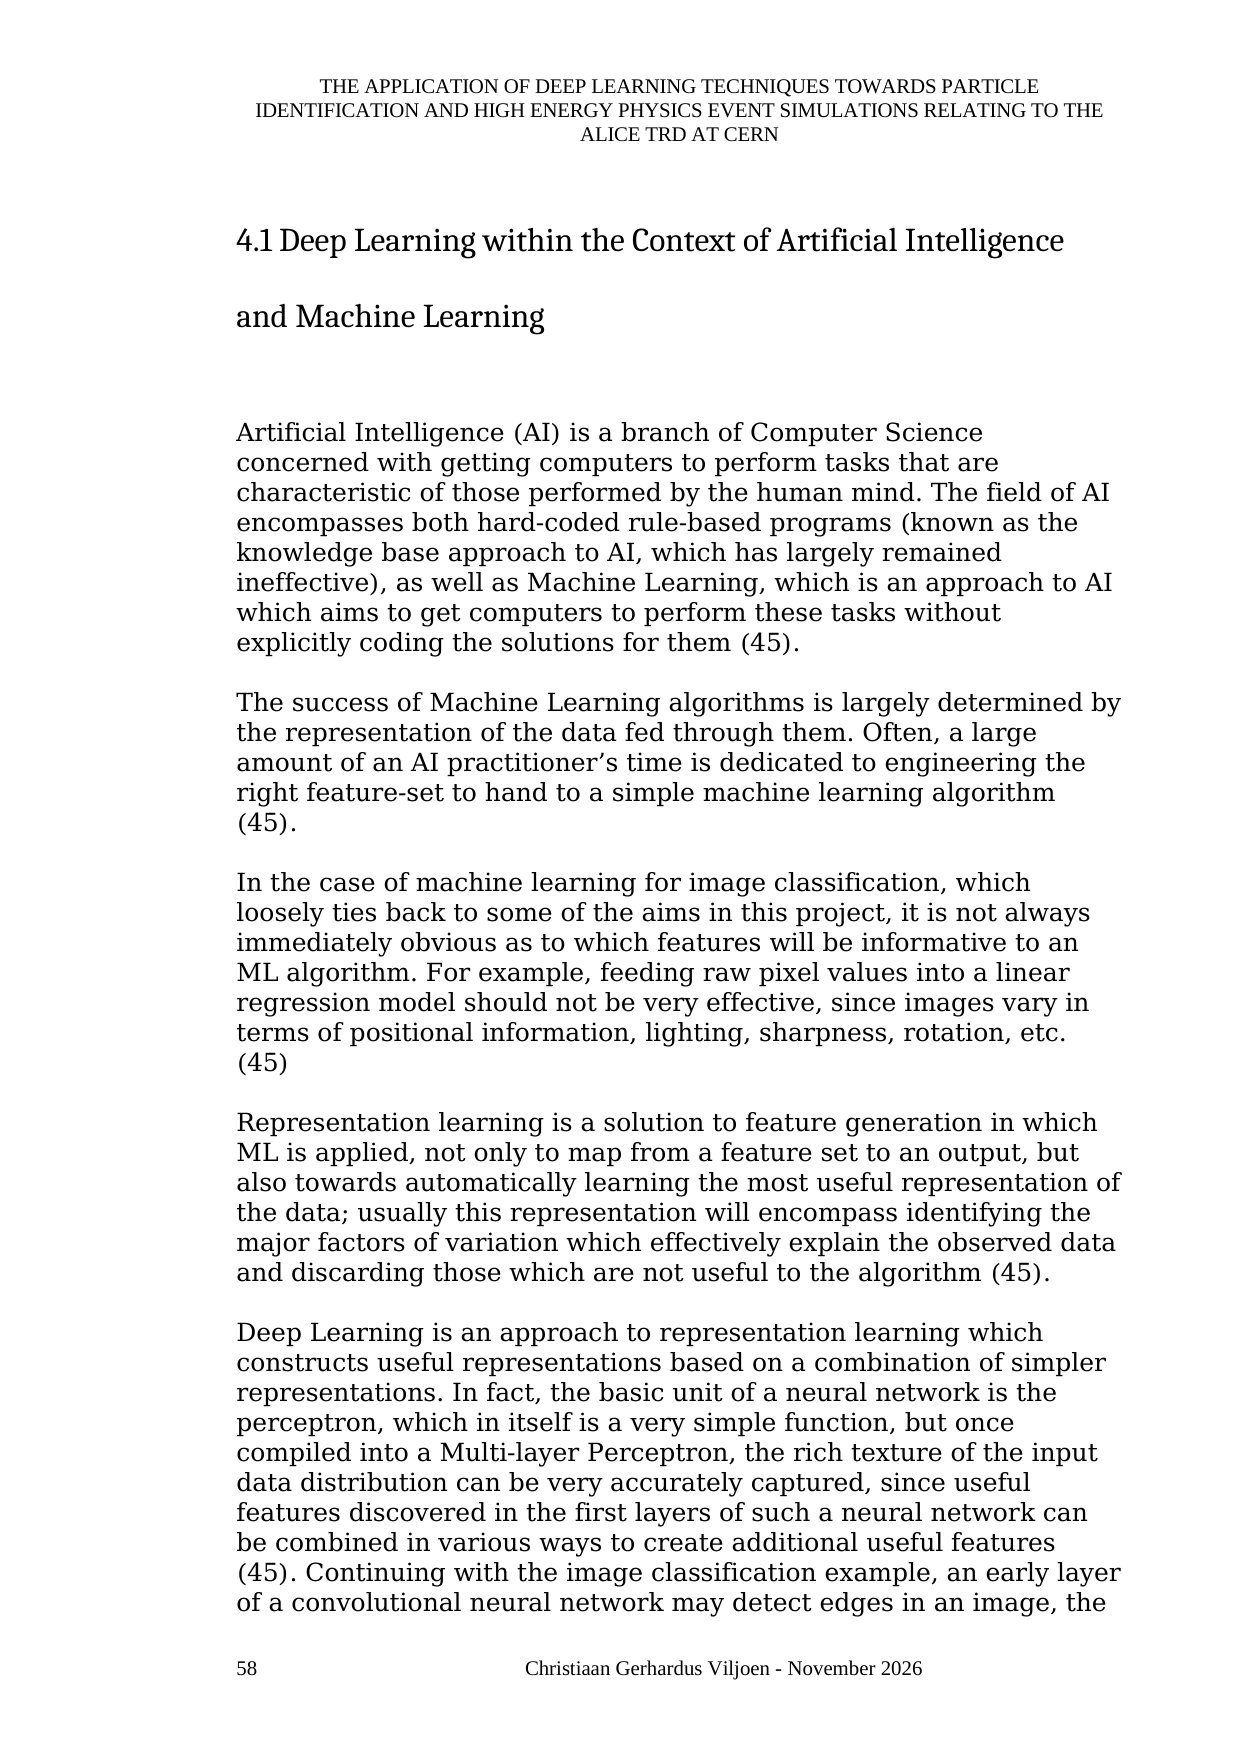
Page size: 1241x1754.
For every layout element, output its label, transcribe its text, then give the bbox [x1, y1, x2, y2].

text Representation learning is a solution to feature generation in which ML is applied, not only to map from a feature set to an output, but also towards automatically learning the most useful representation of the data; usually this representation will encompass identifying the major factors of variation which effectively explain the observed data and discarding those which are not useful to the algorithm . [236, 1107, 1122, 1287]
subtitle Deep Learning within the Context of Artificial Intelligence and Machine Learning [236, 221, 1122, 336]
text The success of Machine Learning algorithms is largely determined by the representation of the data fed through them. Often, a large amount of an AI practitioner’s time is dedicated to engineering the right feature-set to hand to a simple machine learning algorithm . [236, 687, 1122, 837]
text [236, 1317, 1122, 1617]
text In the case of machine learning for image classification, which loosely ties back to some of the aims in this project, it is not always immediately obvious as to which features will be informative to an ML algorithm. For example, feeding raw pixel values into a linear regression model should not be very effective, since images vary in terms of positional information, lighting, sharpness, rotation, etc. [236, 867, 1122, 1077]
text Artificial Intelligence (AI) is a branch of Computer Science concerned with getting computers to perform tasks that are characteristic of those performed by the human mind. The field of AI encompasses both hard-coded rule-based programs (known as the knowledge base approach to AI, which has largely remained ineffective), as well as Machine Learning, which is an approach to AI which aims to get computers to perform these tasks without explicitly coding the solutions for them . [236, 417, 1122, 657]
